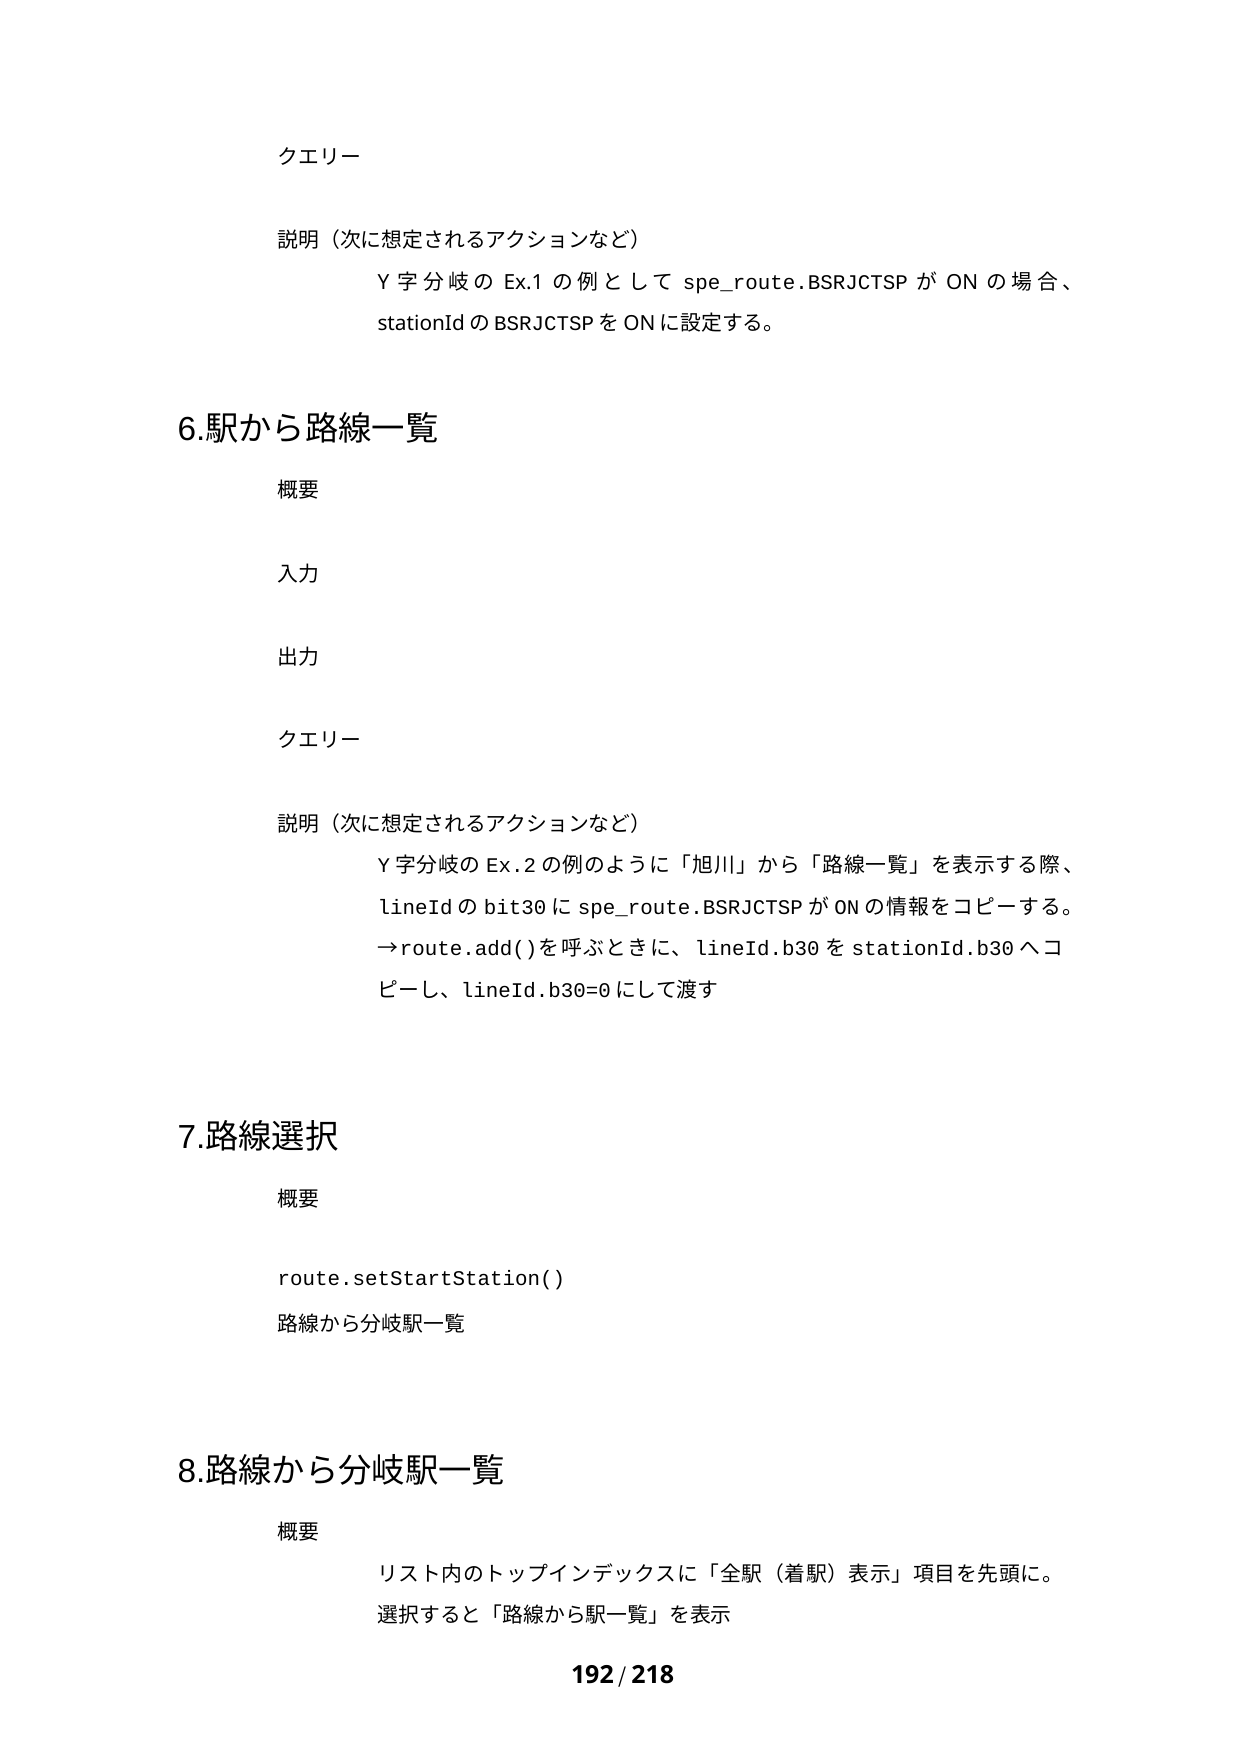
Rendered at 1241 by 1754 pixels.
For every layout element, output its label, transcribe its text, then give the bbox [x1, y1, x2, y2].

text 概要 [277, 1176, 1063, 1218]
text クエリー [277, 134, 1063, 176]
text Y字分岐のEx.1の例としてspe_route.BSRJCTSPがONの場合、stationIdのBSRJCTSPをONに設定する。 [377, 259, 1063, 343]
text クエリー [277, 718, 1063, 759]
text リスト内のトップインデックスに「全駅（着駅）表示」項目を先頭に。選択すると「路線から駅一覧」を表示 [377, 1551, 1063, 1634]
subtitle 6.駅から路線一覧 [177, 384, 1063, 468]
subtitle 8.路線から分岐駅一覧 [177, 1426, 1063, 1509]
text 説明（次に想定されるアクションなど） [277, 218, 1063, 259]
text 出力 [277, 634, 1063, 676]
text 概要 [277, 1509, 1063, 1551]
text Y字分岐のEx.2の例のように「旭川」から「路線一覧」を表示する際、lineIdのbit30にspe_route.BSRJCTSPがONの情報をコピーする。→route.add()を呼ぶときに、lineId.b30をstationId.b30へコピーし、lineId.b30=0にして渡す [377, 843, 1063, 1009]
text 概要 [277, 468, 1063, 509]
text 入力 [277, 551, 1063, 593]
text 路線から分岐駅一覧 [277, 1301, 1063, 1343]
text 説明（次に想定されるアクションなど） [277, 801, 1063, 843]
subtitle 7.路線選択 [177, 1093, 1063, 1176]
text route.setStartStation() [277, 1259, 1063, 1301]
